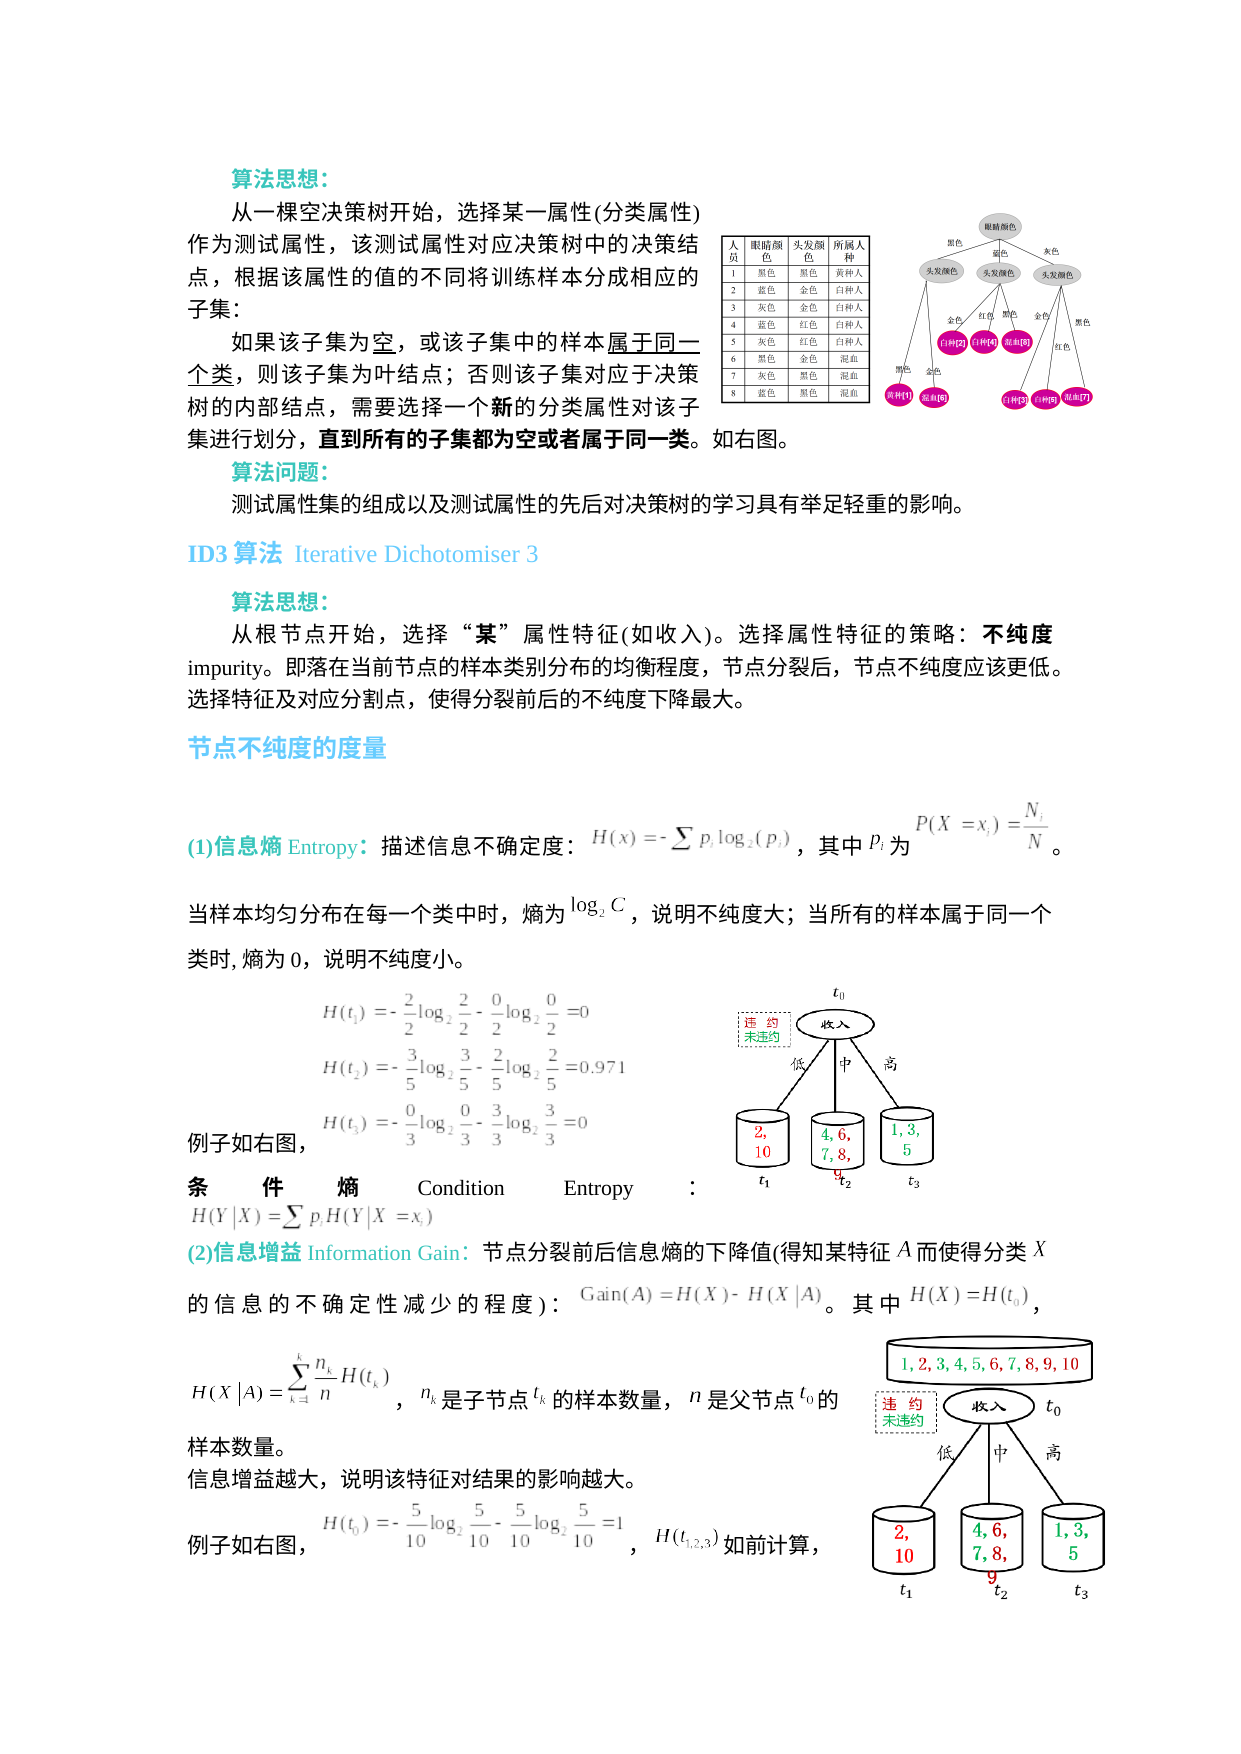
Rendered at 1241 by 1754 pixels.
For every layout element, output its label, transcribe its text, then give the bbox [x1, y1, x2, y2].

text (2)信息增益Information Gain：节点分裂前后信息熵的下降值(得知某特征而使得分类的信息的不确定性减少的程度)：。其中，，是子节点的样本数量，是父节点的样本数量。 [187, 1234, 1053, 1462]
text ID3算法 Iterative Dichotomiser 3 [187, 519, 1053, 584]
text 例子如右图，，如前计算， [187, 1494, 858, 1559]
text 从根节点开始，选择“某”属性特征(如收入)。选择属性特征的策略：不纯度impurity。即落在当前节点的样本类别分布的均衡程度，节点分裂后，节点不纯度应该更低。选择特征及对应分割点，使得分裂前后的不纯度下降最大。 节点不纯度的度量 [187, 617, 1053, 779]
picture [858, 1333, 1112, 1607]
text 算法思想： [187, 584, 1053, 617]
text 从一棵空决策树开始，选择某一属性(分类属性)作为测试属性，该测试属性对应决策树中的决策结点，根据该属性的值的不同将训练样本分成相应的子集： [187, 194, 1053, 324]
picture [727, 982, 939, 1194]
text 测试属性集的组成以及测试属性的先后对决策树的学习具有举足轻重的影响。 [187, 487, 1053, 519]
text 算法思想： [187, 162, 1053, 194]
text 例子如右图， [187, 974, 1053, 1169]
text 算法问题： [187, 454, 1053, 487]
text 如果该子集为空，或该子集中的样本属于同一个类，则该子集为叶结点；否则该子集对应于决策树的内部结点，需要选择一个新的分类属性对该子集进行划分，直到所有的子集都为空或者属于同一类。如右图。 [187, 324, 1053, 454]
text 信息增益越大，说明该特征对结果的影响越大。 [187, 1462, 858, 1494]
text (1)信息熵Entropy：描述信息不确定度：，其中为。当样本均匀分布在每一个类中时，熵为，说明不纯度大；当所有的样本属于同一个类时, 熵为0，说明不纯度小。 [187, 779, 1053, 974]
picture [718, 211, 1094, 414]
text 条件熵Condition Entropy： [187, 1169, 1053, 1234]
